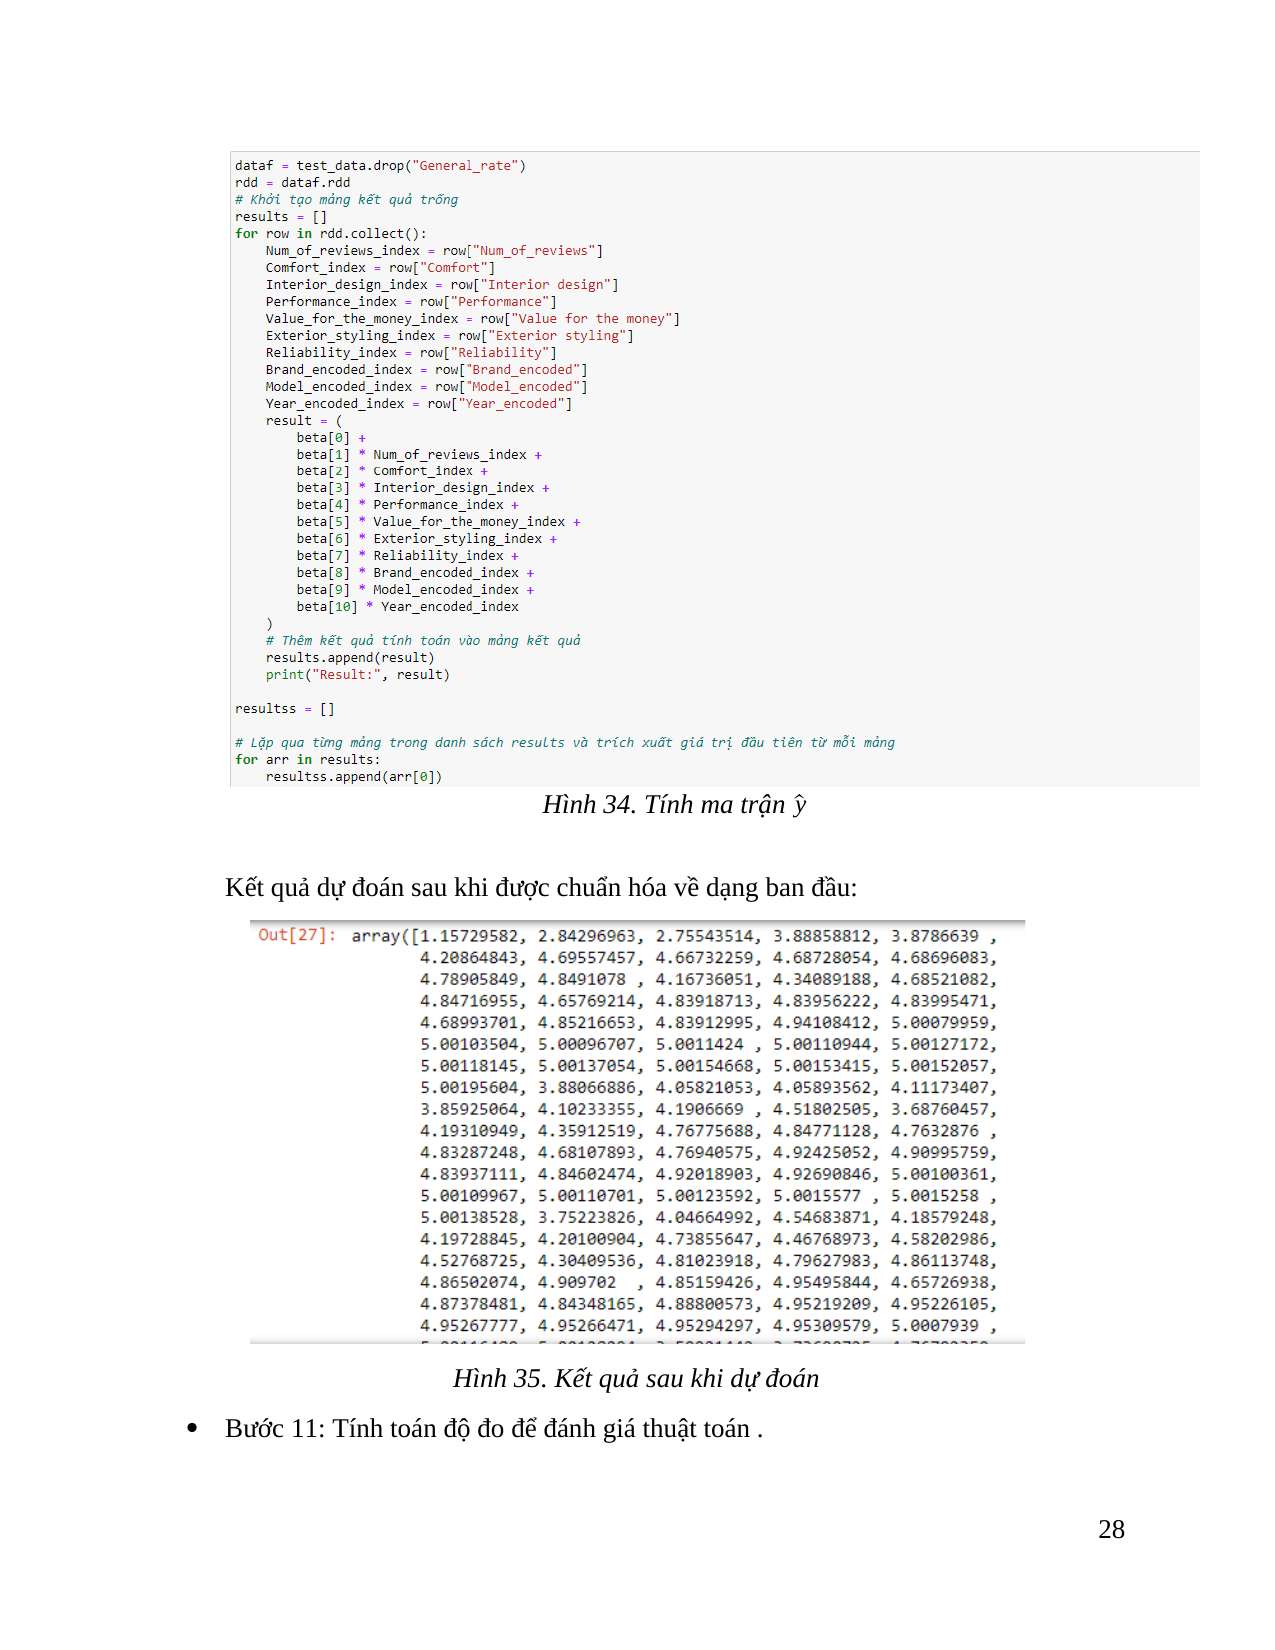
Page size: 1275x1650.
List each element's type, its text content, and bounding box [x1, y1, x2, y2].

list Bước 11: Tính toán độ đo để đánh giá thuật toán . [187, 1412, 1125, 1443]
list Hình 34. Tính ma trận [225, 788, 1125, 819]
text Hình 35. Kết quả sau khi dự đoán [150, 1362, 1125, 1393]
picture [225, 150, 1200, 787]
text Kết quả dự đoán sau khi được chuẩn hóa về dạng ban đầu: [150, 871, 1125, 902]
picture [249, 920, 1026, 1344]
